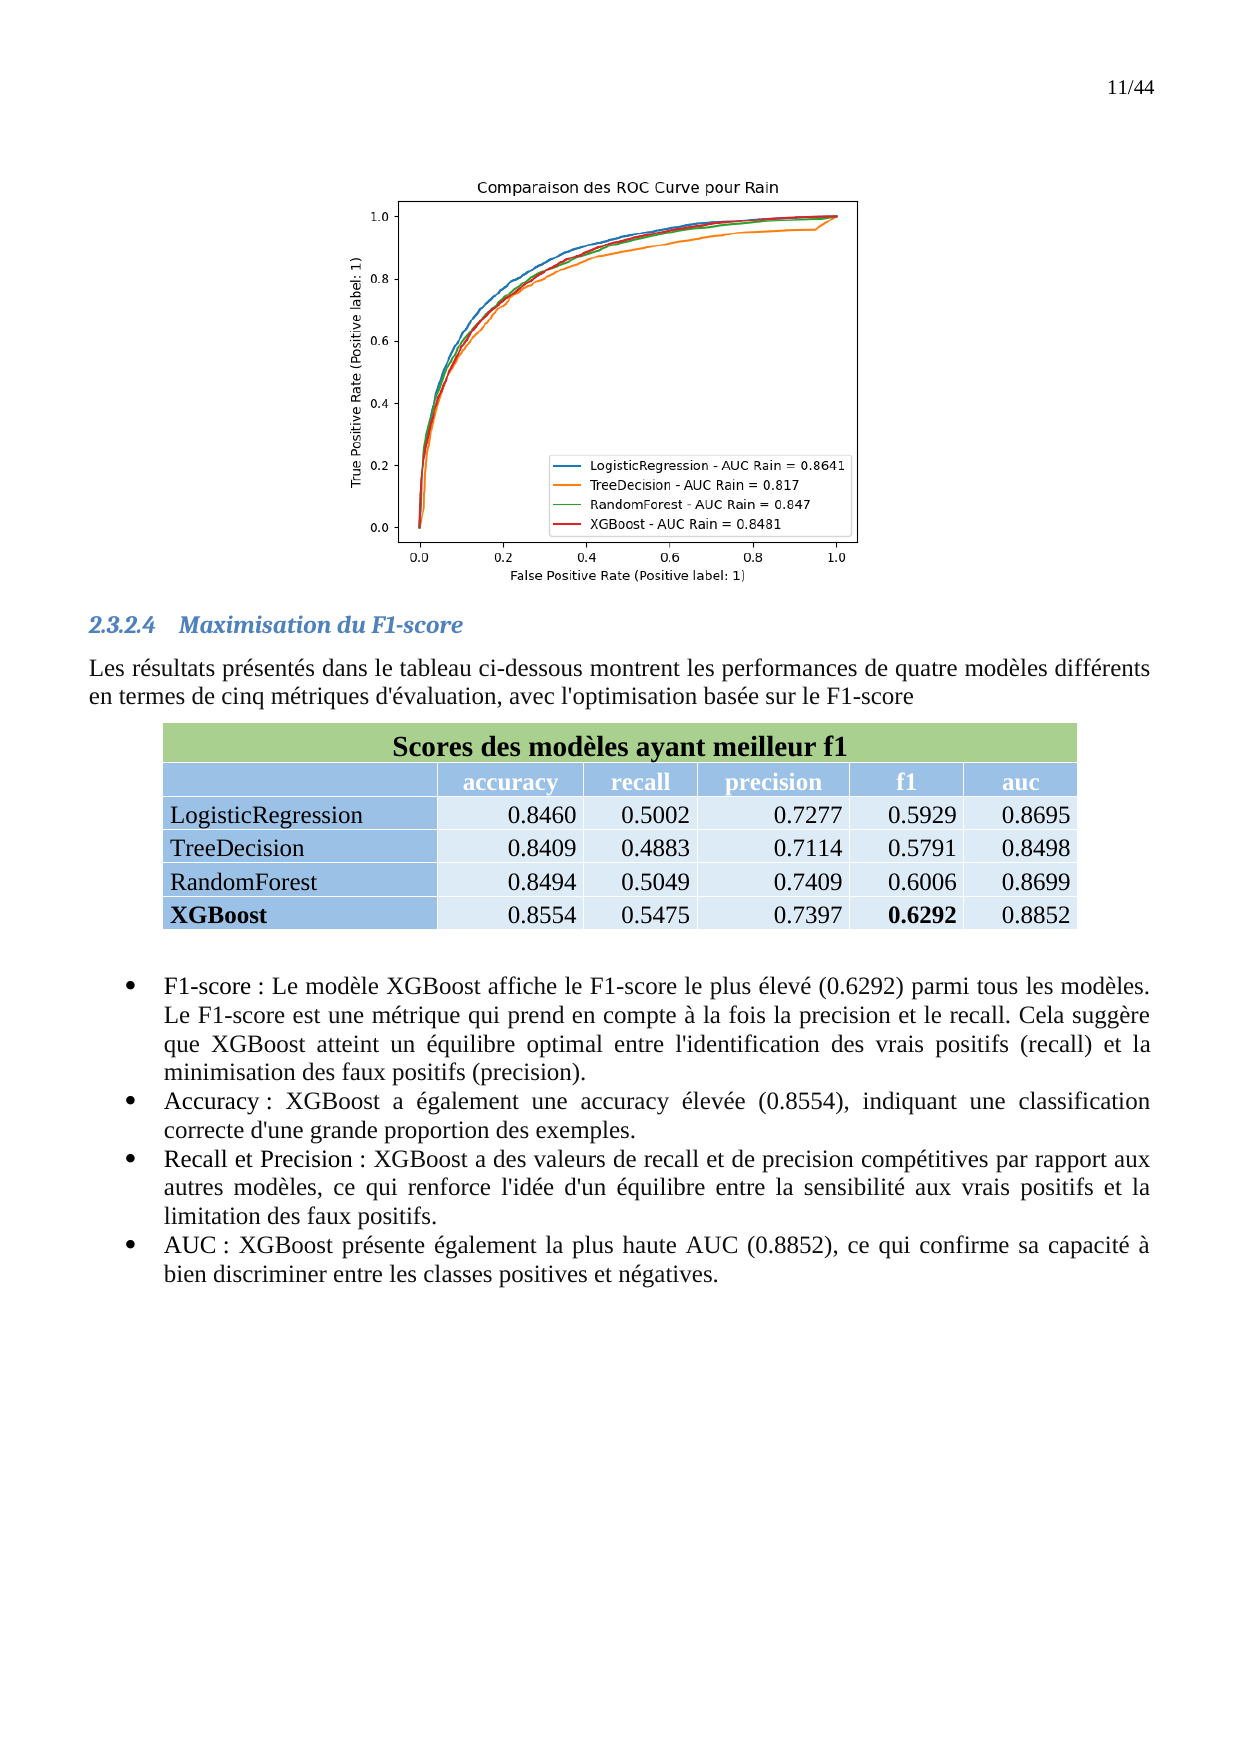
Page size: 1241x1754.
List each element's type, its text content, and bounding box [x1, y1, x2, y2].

table_cell 0.6292 [850, 897, 963, 929]
table_cell precision [698, 763, 849, 796]
table_cell f1 [850, 763, 963, 796]
table_cell 0.8852 [964, 897, 1077, 929]
list Accuracy : XGBoost a également une accuracy élevée (0.8554), indiquant une classification correcte d'une grande proportion des exemples. [126, 1086, 1152, 1144]
table_cell recall [584, 763, 697, 796]
list AUC : XGBoost présente également la plus haute AUC (0.8852), ce qui confirme sa capacité à bien discriminer entre les classes positives et négatives. [126, 1230, 1152, 1287]
table_cell 0.4883 [584, 830, 697, 862]
table_cell TreeDecision [163, 830, 437, 862]
table_cell 0.8460 [438, 797, 583, 829]
table_cell RandomForest [163, 863, 437, 896]
table_cell accuracy [438, 763, 583, 796]
table_cell 0.8409 [438, 830, 583, 862]
table_cell 0.5002 [584, 797, 697, 829]
table_cell [163, 763, 437, 796]
list Recall et Precision : XGBoost a des valeurs de recall et de precision compétitives par rapport aux autres modèles, ce qui renforce l'idée d'un équilibre entre la sensibilité aux vrais positifs et la limitation des faux positifs. [126, 1144, 1152, 1230]
table_cell 0.7397 [698, 897, 849, 929]
table_cell 0.8554 [438, 897, 583, 929]
table_header Scores des modèles ayant meilleur f1 [163, 723, 1077, 762]
picture [325, 147, 916, 591]
subtitle Maximisation du F1-score [89, 611, 1152, 640]
list F1-score : Le modèle XGBoost affiche le F1-score le plus élevé (0.6292) parmi tous les modèles. Le F1-score est une métrique qui prend en compte à la fois la precision et le recall. Cela suggère que XGBoost atteint un équilibre optimal entre l'identification des vrais positifs (recall) et la minimisation des faux positifs (precision). [126, 971, 1152, 1086]
table_cell 0.7409 [698, 863, 849, 896]
table_cell 0.7114 [698, 830, 849, 862]
table_cell 0.7277 [698, 797, 849, 829]
table_cell 0.8498 [964, 830, 1077, 862]
text Les résultats présentés dans le tableau ci-dessous montrent les performances de quatre modèles différents en termes de cinq métriques d'évaluation, avec l'optimisation basée sur le F1-score [89, 653, 1152, 710]
table_cell 0.8695 [964, 797, 1077, 829]
table_cell 0.5929 [850, 797, 963, 829]
table_cell 0.5791 [850, 830, 963, 862]
table_cell LogisticRegression [163, 797, 437, 829]
table_cell 0.6006 [850, 863, 963, 896]
table_cell 0.8494 [438, 863, 583, 896]
table_cell auc [964, 763, 1077, 796]
table_cell XGBoost [163, 897, 437, 929]
table_cell 0.8699 [964, 863, 1077, 896]
table_cell 0.5049 [584, 863, 697, 896]
table_cell 0.5475 [584, 897, 697, 929]
